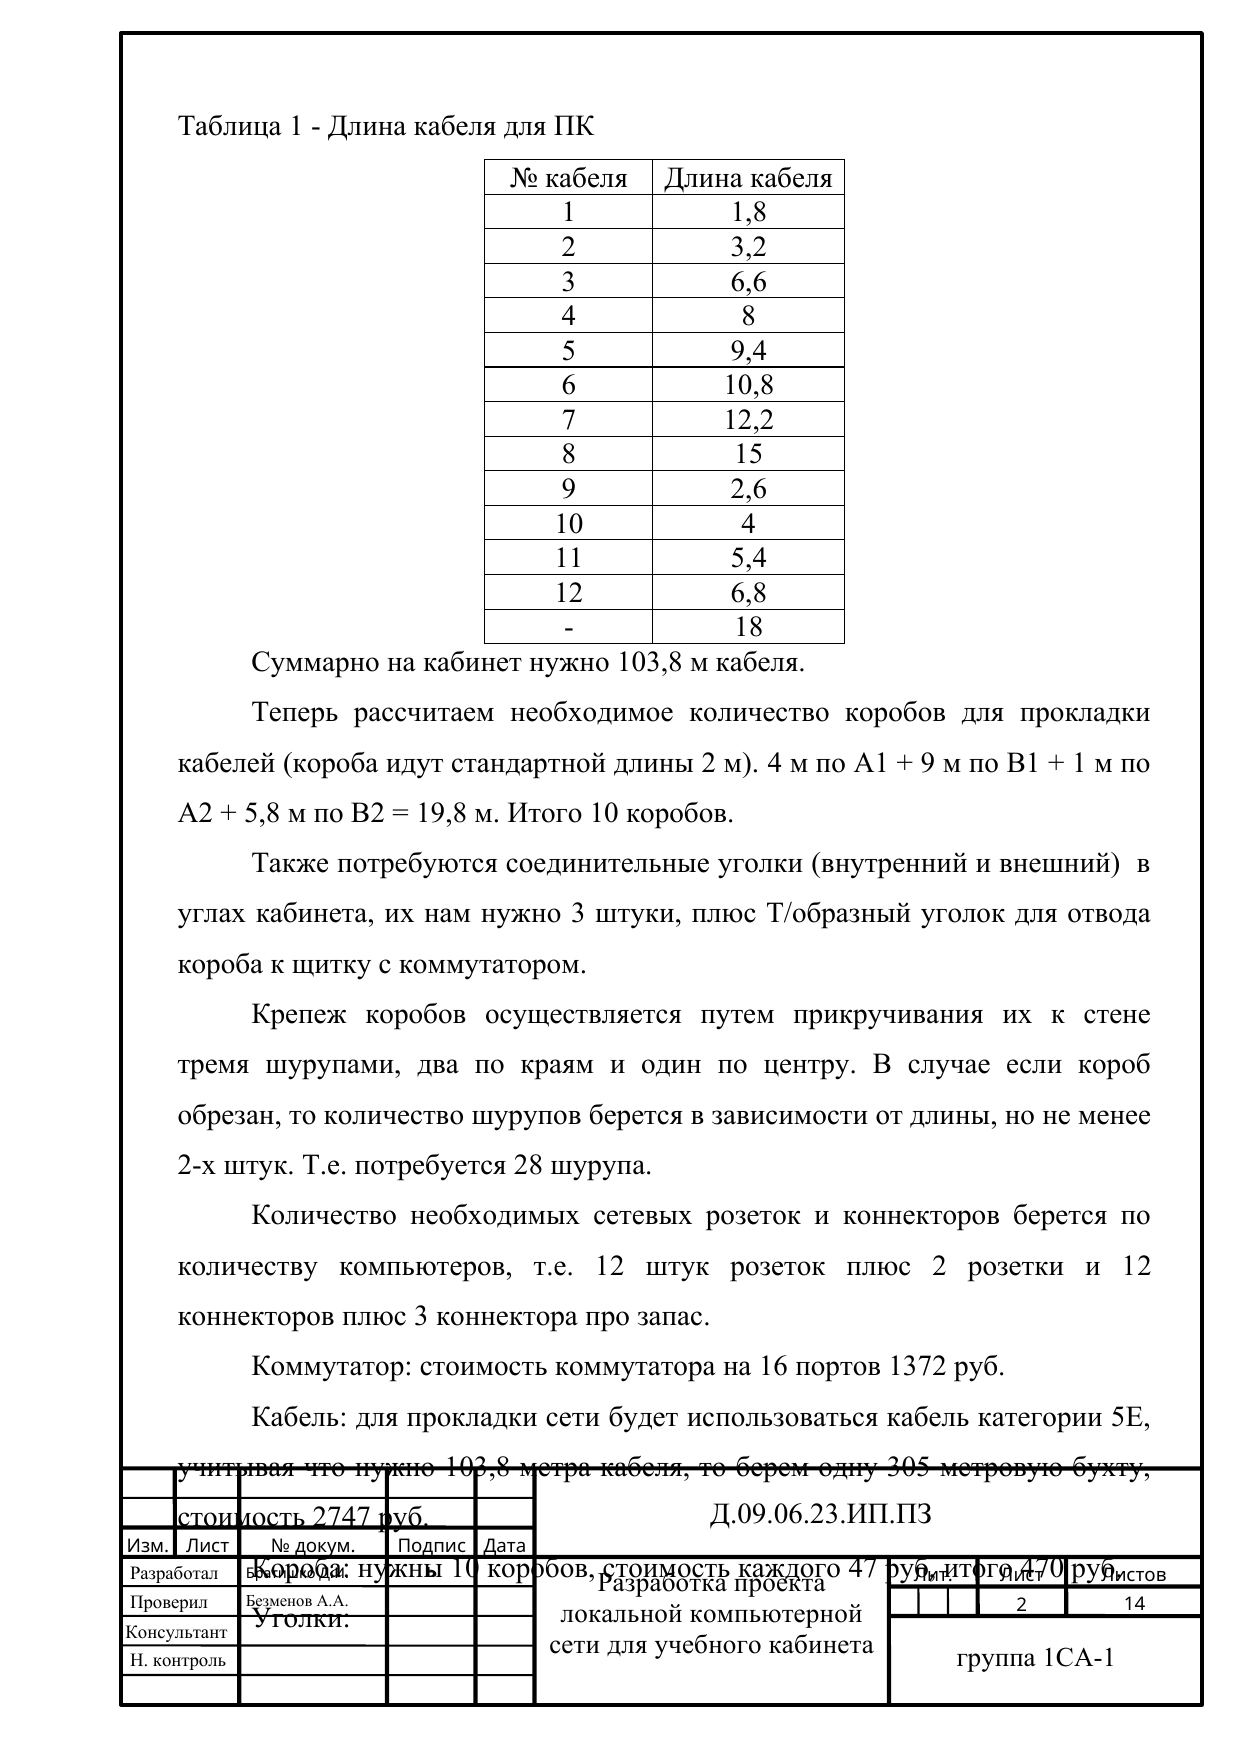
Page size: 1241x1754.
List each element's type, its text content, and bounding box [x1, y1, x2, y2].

text Таблица 1 - Длина кабеля для ПК [177, 108, 1152, 142]
table_cell 12,2 [653, 402, 844, 436]
table_cell 7 [485, 402, 652, 436]
table_cell 1,8 [653, 195, 844, 228]
table_cell 6,8 [653, 575, 844, 608]
text Количество необходимых сетевых розеток и коннекторов берется по количеству компьютеров, т.е. 12 штук розеток плюс 2 розетки и 12 коннекторов плюс 3 коннектора про запас. [177, 1197, 1152, 1332]
table_cell 6 [485, 368, 652, 401]
table_cell 9,4 [653, 333, 844, 366]
table_cell 4 [653, 506, 844, 539]
table_cell 8 [485, 437, 652, 470]
table_cell 5,4 [653, 540, 844, 574]
text Коммутатор: стоимость коммутатора на 16 портов 1372 руб. [177, 1348, 1152, 1382]
text Уголки: [177, 1600, 1152, 1633]
table_cell 6,6 [653, 264, 844, 297]
table_cell 12 [485, 575, 652, 608]
table_cell 10,8 [653, 368, 844, 401]
text Теперь рассчитаем необходимое количество коробов для прокладки кабелей (короба идут стандартной длины ). 4 м по А1 + 9 м по В1 + 1 м по А2 + 5,8 м по В2 = 19,8 м. Итого 10 коробов. [177, 694, 1152, 828]
table_cell 18 [653, 610, 844, 643]
table_cell 11 [485, 540, 652, 574]
table_cell 5 [485, 333, 652, 366]
table_cell 15 [653, 437, 844, 470]
table_cell 3 [485, 264, 652, 297]
text Суммарно на кабинет нужно 103,8 м кабеля. [177, 644, 1152, 678]
table_cell 10 [485, 506, 652, 539]
table_header № кабеля [485, 160, 652, 193]
table_cell 2 [485, 229, 652, 263]
text Также потребуются соединительные уголки (внутренний и внешний) в углах кабинета, их нам нужно 3 штуки, плюс Т/образный уголок для отвода короба к щитку с коммутатором. [177, 845, 1152, 979]
table_cell 2,6 [653, 471, 844, 505]
table_cell 1 [485, 195, 652, 228]
text Кабель: для прокладки сети будет использоваться кабель категории 5Е, учитывая что нужно 103,8 метра кабеля, то берем одну 305 метровую бухту, стоимость 2747 руб. [177, 1399, 1152, 1533]
table_header Длина кабеля [653, 160, 844, 193]
table_cell 9 [485, 471, 652, 505]
text Короба: нужны 10 коробов, стоимость каждого 47 руб, итого 470 руб. [177, 1550, 1152, 1583]
table_cell - [485, 610, 652, 643]
table_cell 4 [485, 298, 652, 332]
table_cell 3,2 [653, 229, 844, 263]
text Крепеж коробов осуществляется путем прикручивания их к стене тремя шурупами, два по краям и один по центру. В случае если короб обрезан, то количество шурупов берется в зависимости от длины, но не менее 2-х штук. Т.е. потребуется 28 шурупа. [177, 996, 1152, 1181]
table_cell 8 [653, 298, 844, 332]
